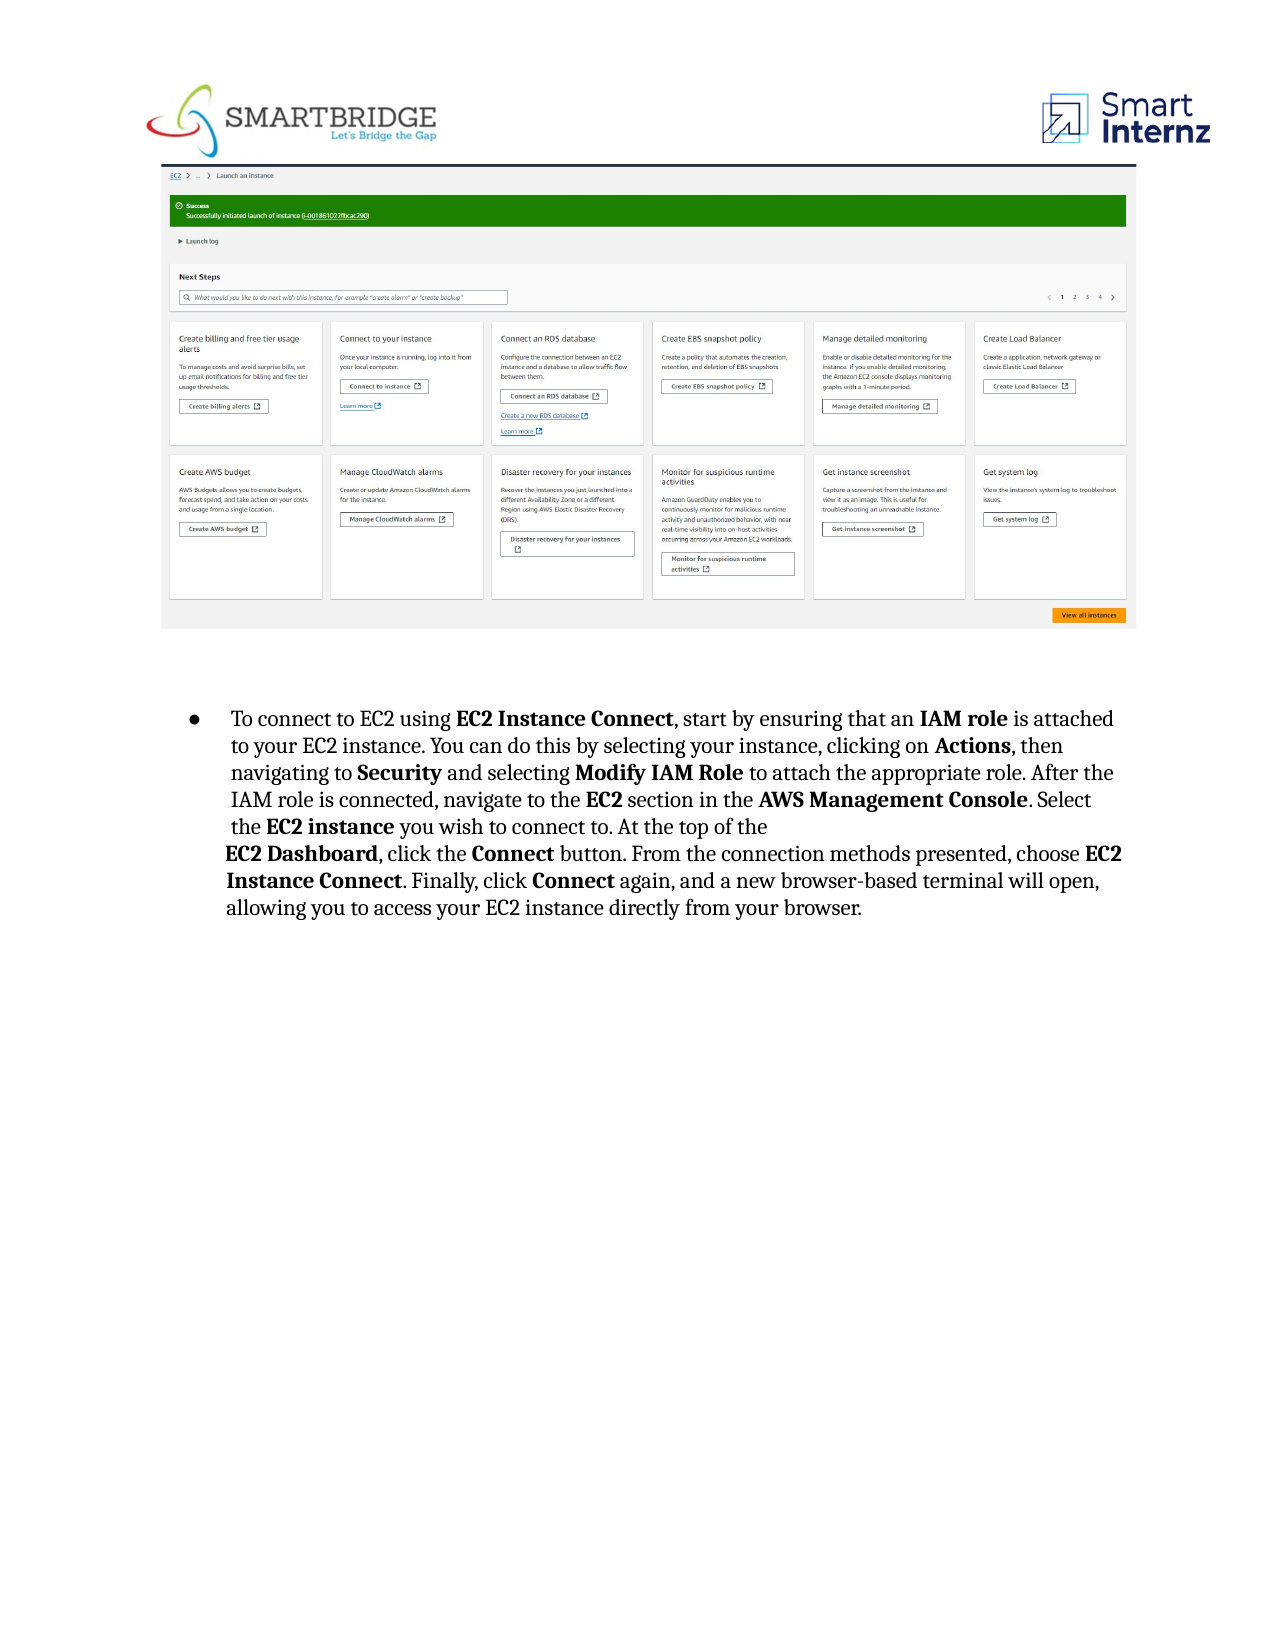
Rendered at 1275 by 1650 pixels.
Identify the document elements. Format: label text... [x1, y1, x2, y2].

picture [143, 78, 441, 163]
picture [161, 164, 1137, 629]
text EC2 Dashboard, click the Connect button. From the connection methods presented, choose EC2 Instance Connect. Finally, click Connect again, and a new browser-based terminal will open, allowing you to access your EC2 instance directly from your browser. [225, 841, 1126, 921]
picture [1037, 92, 1214, 143]
list To connect to EC2 using EC2 Instance Connect, start by ensuring that an IAM role is attached to your EC2 instance. You can do this by selecting your instance, clicking on Actions, then navigating to Security and selecting Modify IAM Role to attach the appropriate role. After the IAM role is connected, navigate to the EC2 section in the AWS Management Console. Select the EC2 instance you wish to connect to. At the top of the [187, 704, 1126, 840]
